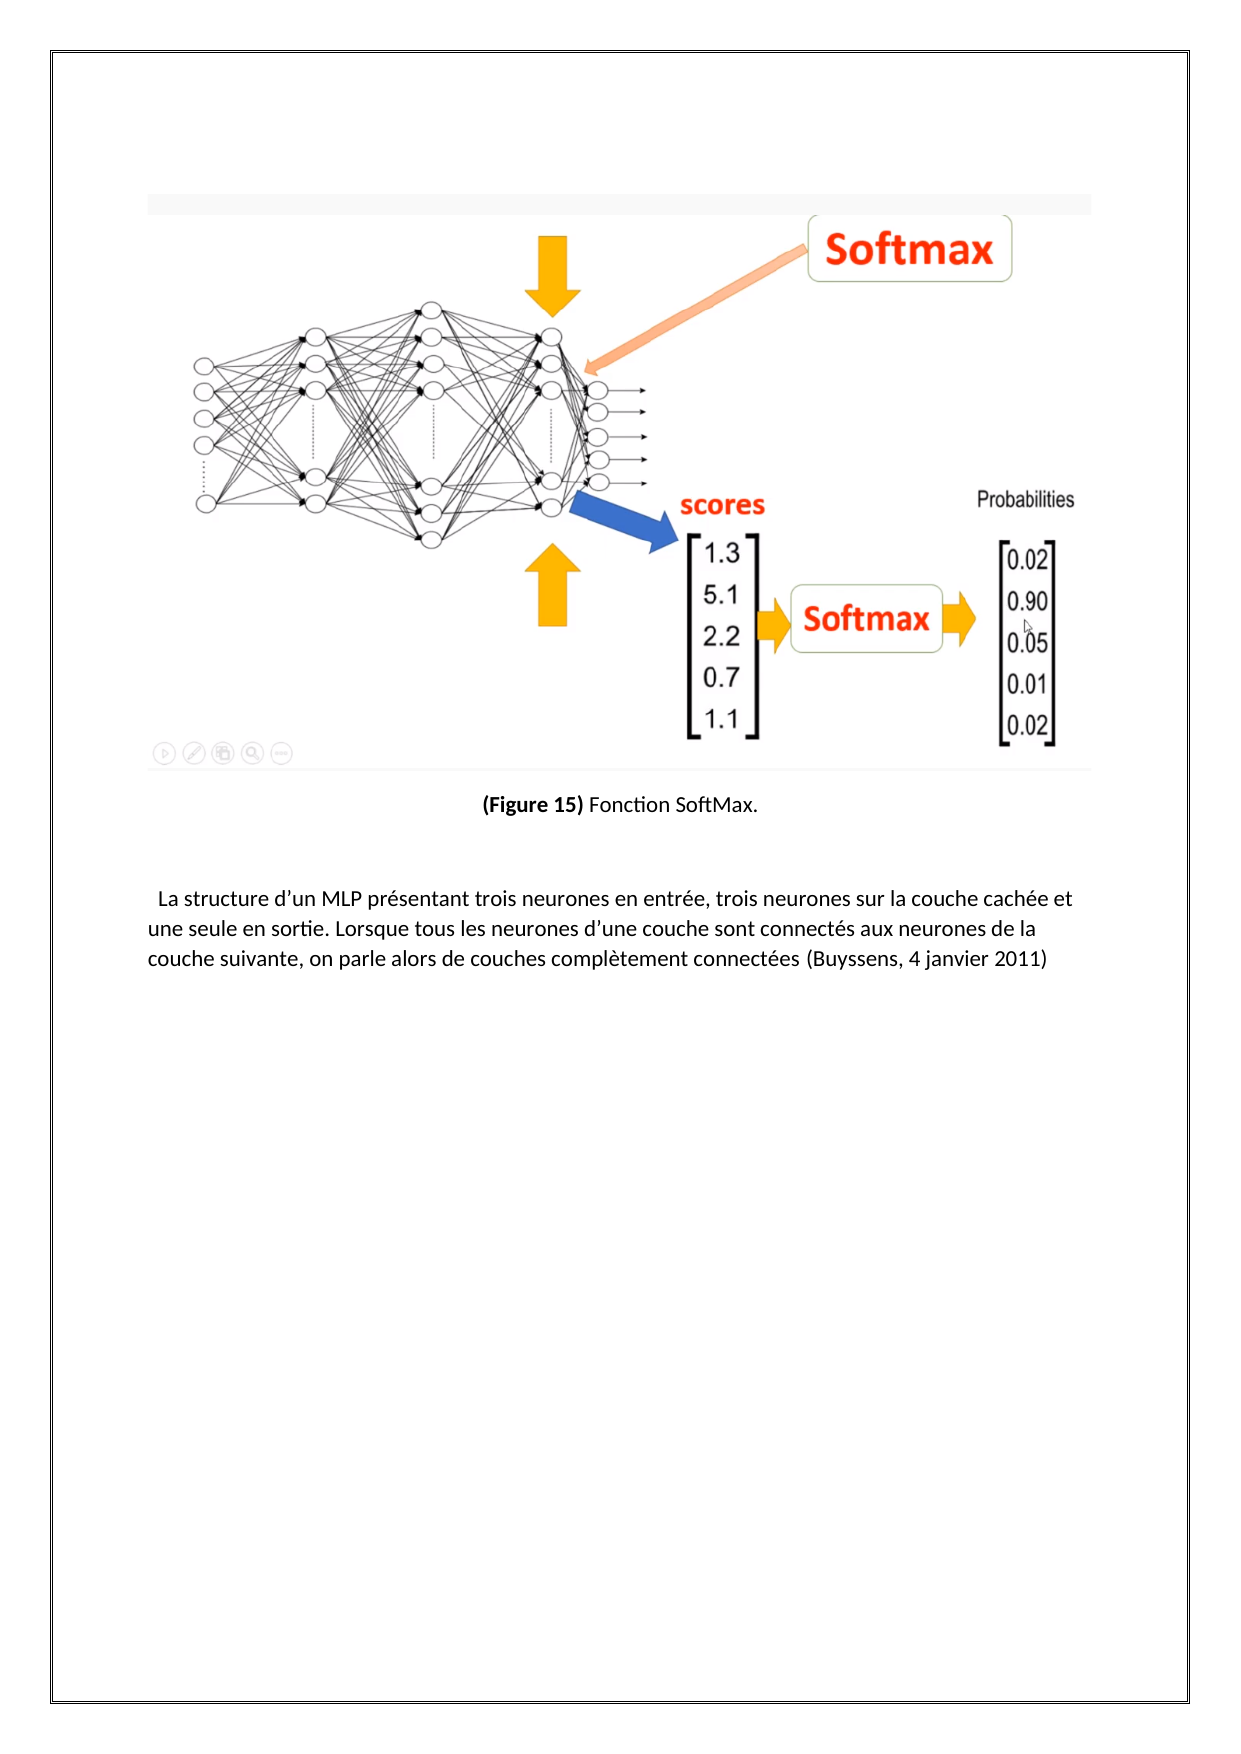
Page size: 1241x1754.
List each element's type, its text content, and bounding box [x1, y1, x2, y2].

text (Figure 15) Fonction SoftMax. [148, 790, 1093, 818]
picture [147, 194, 1092, 771]
text La structure d’un MLP présentant trois neurones en entrée, trois neurones sur la couche cachée et une seule en sortie. Lorsque tous les neurones d’une couche sont connectés aux neurones de la couche suivante, on parle alors de couches complètement connectées [148, 884, 1093, 972]
